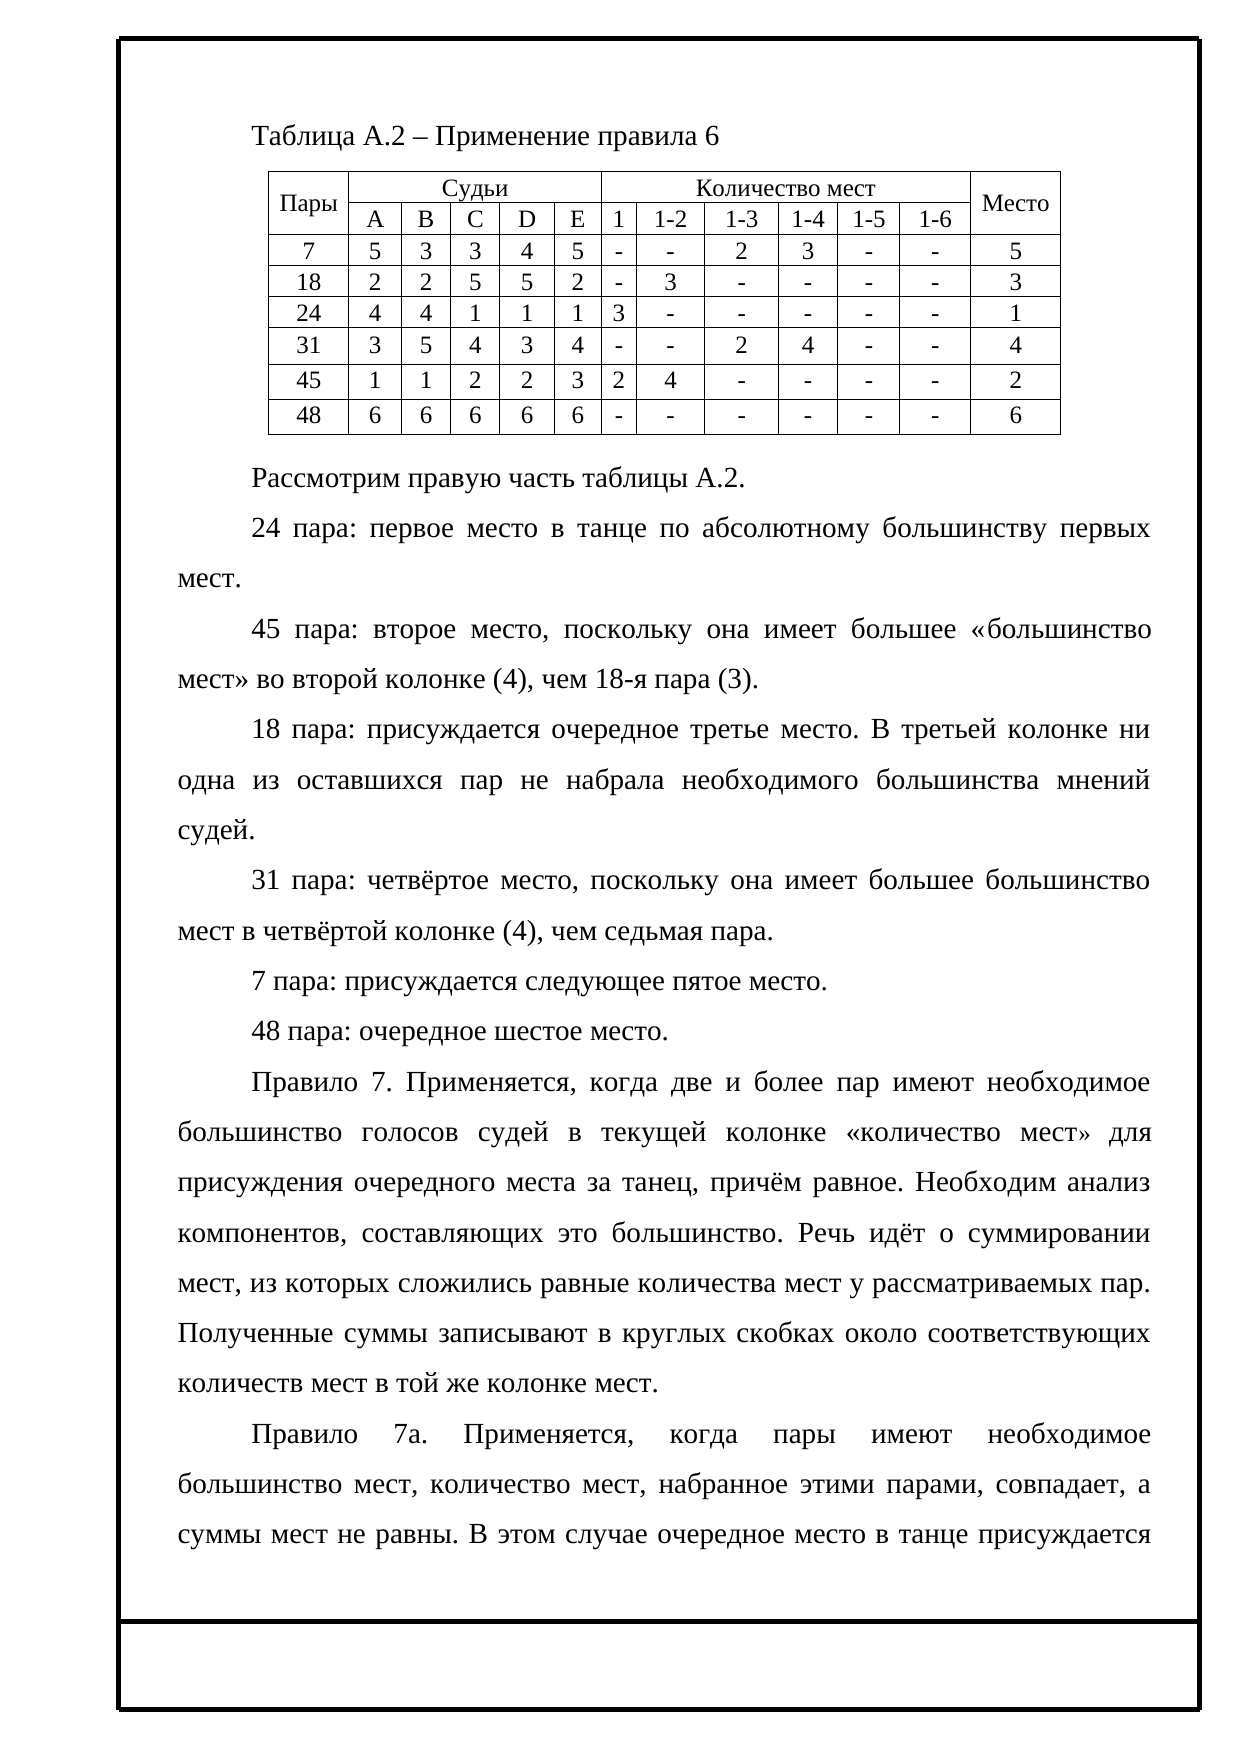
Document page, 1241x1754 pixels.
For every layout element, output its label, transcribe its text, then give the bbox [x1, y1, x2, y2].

text Таблица А.2 – Применение правила 6 [177, 118, 1152, 152]
table_cell 3 [779, 235, 837, 265]
table_cell - [838, 235, 899, 265]
table_cell C [451, 203, 499, 233]
table_cell 3 [637, 266, 704, 296]
table_cell 5 [971, 235, 1060, 265]
table_cell 3 [500, 328, 554, 364]
table_cell - [838, 328, 899, 364]
table_cell 3 [349, 328, 401, 364]
table_cell - [900, 266, 970, 296]
table_cell 5 [555, 235, 601, 265]
table_header Судьи [349, 172, 601, 202]
table_cell - [779, 297, 837, 327]
table_cell 1-3 [705, 203, 778, 233]
table_cell 1 [349, 365, 401, 399]
table_cell - [705, 297, 778, 327]
table_cell - [838, 266, 899, 296]
table_cell - [779, 266, 837, 296]
table_cell 2 [602, 365, 636, 399]
table_cell - [838, 365, 899, 399]
table_cell - [900, 400, 970, 434]
table_cell 6 [451, 400, 499, 434]
table_cell 2 [555, 266, 601, 296]
table_cell - [637, 400, 704, 434]
table_cell - [637, 235, 704, 265]
table_cell - [637, 297, 704, 327]
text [177, 1416, 1152, 1550]
table_cell 2 [451, 365, 499, 399]
table_cell 3 [451, 235, 499, 265]
table_cell A [349, 203, 401, 233]
text 48 пара: очередное шестое место. [177, 1013, 1152, 1047]
text Правило 7. Применяется, когда две и более пар имеют необходимое большинство голосов судей в текущей колонке «количество мест» для присуждения очередного места за танец, причём равное. Необходим анализ компонентов, составляющих это большинство. Речь идёт о суммировании мест, из которых сложились равные количества мест у рассматриваемых пар. Полученные суммы записывают в круглых скобках около соответствующих количеств мест в той же колонке мест. [177, 1064, 1152, 1399]
table_cell 24 [269, 297, 348, 327]
table_cell E [555, 203, 601, 233]
table_header Пары [269, 172, 348, 233]
table_cell 1 [500, 297, 554, 327]
text Рассмотрим правую часть таблицы А.2. [177, 460, 1152, 493]
table_header Место [971, 172, 1060, 233]
table_cell 6 [555, 400, 601, 434]
table_cell 4 [779, 328, 837, 364]
table_cell 5 [500, 266, 554, 296]
table_cell 4 [971, 328, 1060, 364]
table_cell 48 [269, 400, 348, 434]
table_cell - [602, 400, 636, 434]
table_cell B [402, 203, 450, 233]
table_cell - [900, 235, 970, 265]
table_cell 6 [500, 400, 554, 434]
table_cell - [602, 235, 636, 265]
table_cell - [779, 400, 837, 434]
table_cell 2 [349, 266, 401, 296]
table_cell - [838, 400, 899, 434]
table_cell 2 [500, 365, 554, 399]
table_cell - [602, 328, 636, 364]
table_cell 6 [402, 400, 450, 434]
table_cell 2 [971, 365, 1060, 399]
table_cell 4 [451, 328, 499, 364]
text 31 пара: четвёртое место, поскольку она имеет большее большинство мест в четвёртой колонке (4), чем седьмая пара. [177, 862, 1152, 946]
table_cell - [602, 266, 636, 296]
table_cell 45 [269, 365, 348, 399]
table_cell 3 [402, 235, 450, 265]
table_cell 4 [555, 328, 601, 364]
table_cell 2 [402, 266, 450, 296]
table_cell 1 [555, 297, 601, 327]
table_cell 1-2 [637, 203, 704, 233]
table_header Количество мест [602, 172, 970, 202]
table_cell 3 [971, 266, 1060, 296]
table_cell - [637, 328, 704, 364]
table_cell 1 [402, 365, 450, 399]
table_cell - [705, 266, 778, 296]
table_cell 31 [269, 328, 348, 364]
table_cell 3 [602, 297, 636, 327]
table_cell 1-5 [838, 203, 899, 233]
table_cell - [705, 365, 778, 399]
table_cell 1 [451, 297, 499, 327]
table_cell 1 [602, 203, 636, 233]
text 7 пара: присуждается следующее пятое место. [177, 963, 1152, 997]
table_cell - [838, 297, 899, 327]
text 18 пара: присуждается очередное третье место. В третьей колонке ни одна из оставшихся пар не набрала необходимого большинства мнений судей. [177, 712, 1152, 846]
table_cell 2 [705, 235, 778, 265]
table_cell 6 [349, 400, 401, 434]
text 24 пара: первое место в танце по абсолютному большинству первых мест. [177, 510, 1152, 594]
table_cell 1 [971, 297, 1060, 327]
table_cell - [900, 297, 970, 327]
table_cell - [779, 365, 837, 399]
table_cell 4 [637, 365, 704, 399]
table_cell 18 [269, 266, 348, 296]
table_cell 4 [349, 297, 401, 327]
table_cell 2 [705, 328, 778, 364]
table_cell 7 [269, 235, 348, 265]
table_cell 1-6 [900, 203, 970, 233]
table_cell 1-4 [779, 203, 837, 233]
table_cell - [900, 328, 970, 364]
table_cell D [500, 203, 554, 233]
table_cell 4 [402, 297, 450, 327]
table_cell 3 [555, 365, 601, 399]
table_cell 5 [402, 328, 450, 364]
table_cell - [705, 400, 778, 434]
table_cell 5 [349, 235, 401, 265]
table_cell - [900, 365, 970, 399]
table_cell 5 [451, 266, 499, 296]
text 45 пара: второе место, поскольку она имеет большее «большинство мест» во второй колонке (4), чем 18-я пара (3). [177, 611, 1152, 695]
table_cell 6 [971, 400, 1060, 434]
table_cell 4 [500, 235, 554, 265]
